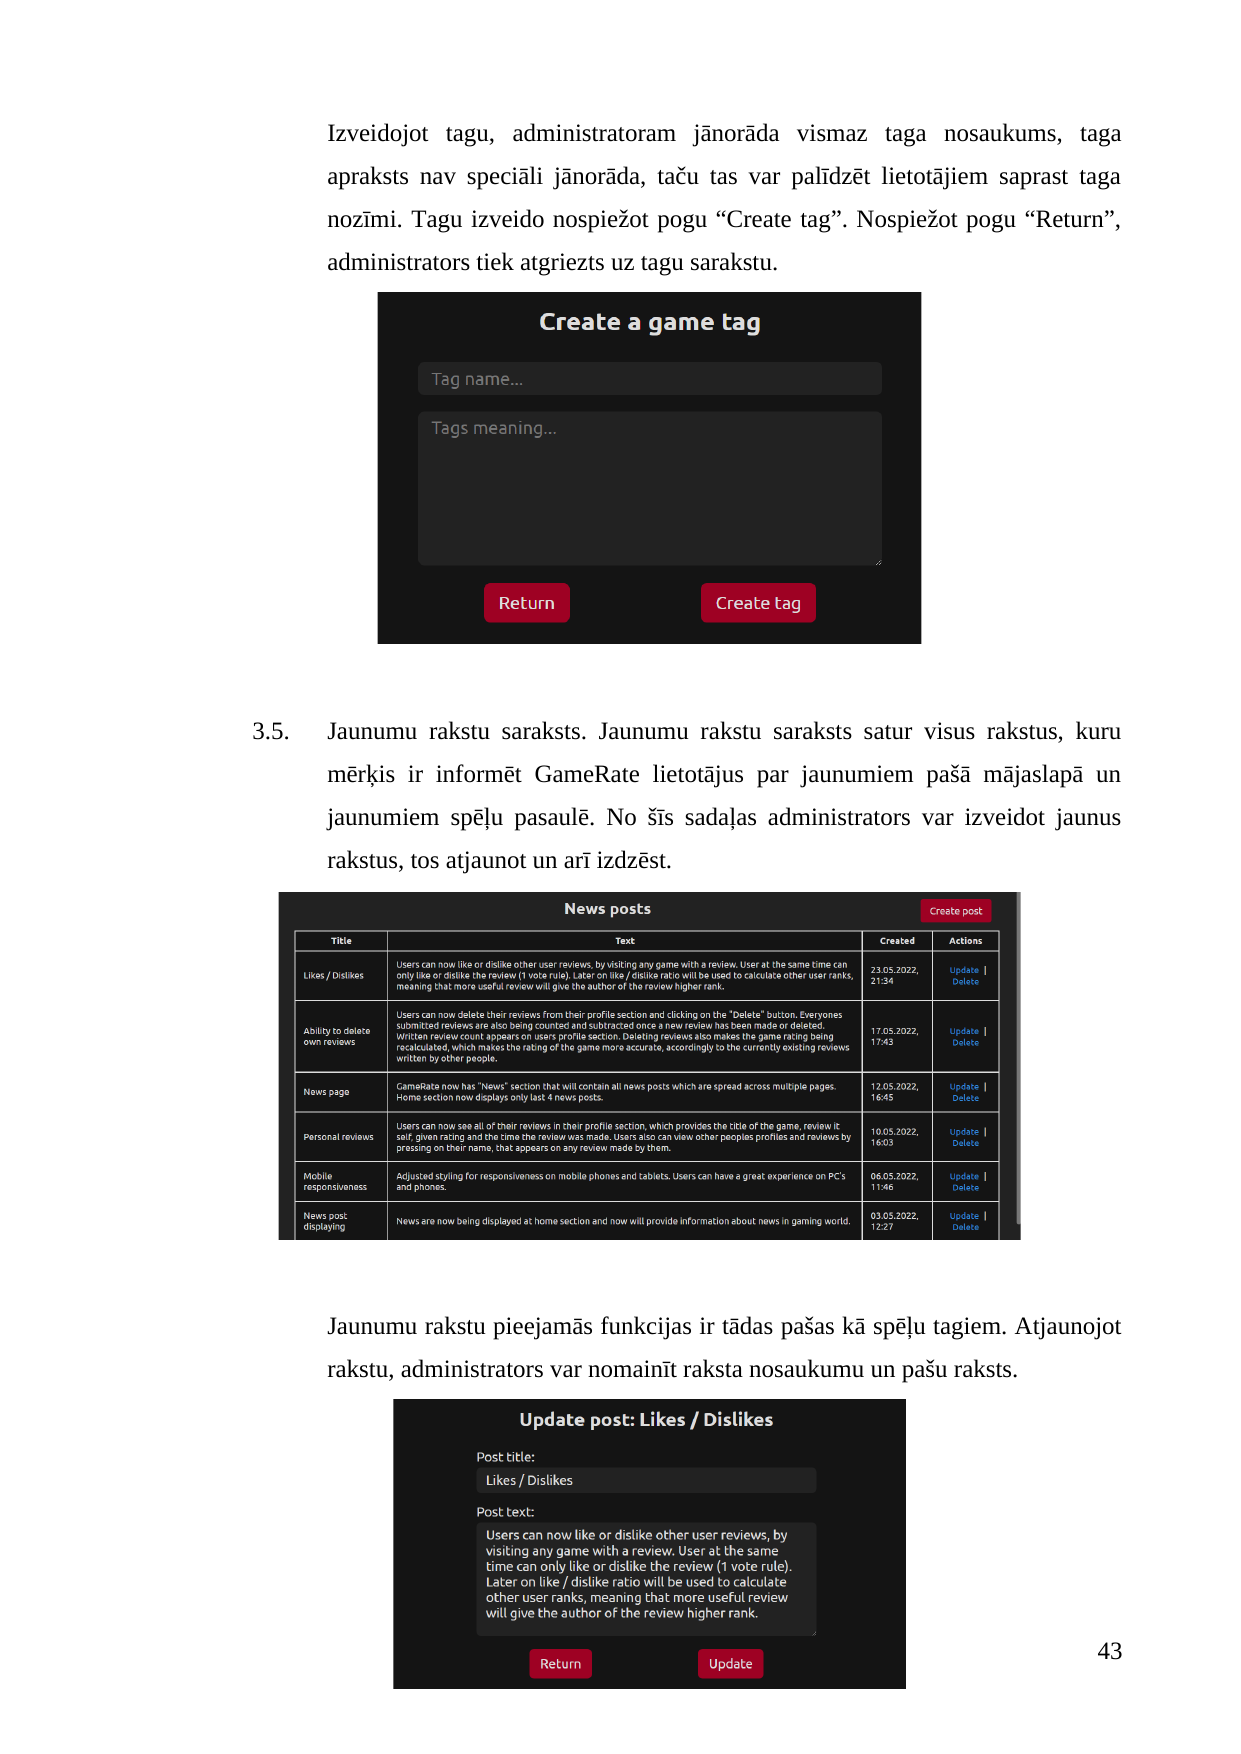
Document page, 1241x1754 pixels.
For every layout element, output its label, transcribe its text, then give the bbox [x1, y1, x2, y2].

list Jaunumu rakstu saraksts. Jaunumu rakstu saraksts satur visus rakstus, kuru mērķis ir informēt GameRate lietotājus par jaunumiem pašā mājaslapā un jaunumiem spēļu pasaulē. No šīs sadaļas administrators var izveidot jaunus rakstus, tos atjaunot un arī izdzēst. [289, 716, 1122, 874]
text Jaunumu rakstu pieejamās funkcijas ir tādas pašas kā spēļu tagiem. Atjaunojot rakstu, administrators var nomainīt raksta nosaukumu un pašu raksts. [327, 1311, 1122, 1383]
picture [278, 892, 1021, 1240]
picture [393, 1399, 906, 1689]
text Izveidojot tagu, administratoram jānorāda vismaz taga nosaukums, taga apraksts nav speciāli jānorāda, taču tas var palīdzēt lietotājiem saprast taga nozīmi. Tagu izveido nospiežot pogu “Create tag”. Nospiežot pogu “Return”, administrators tiek atgriezts uz tagu sarakstu. [327, 118, 1122, 276]
picture [377, 292, 922, 644]
